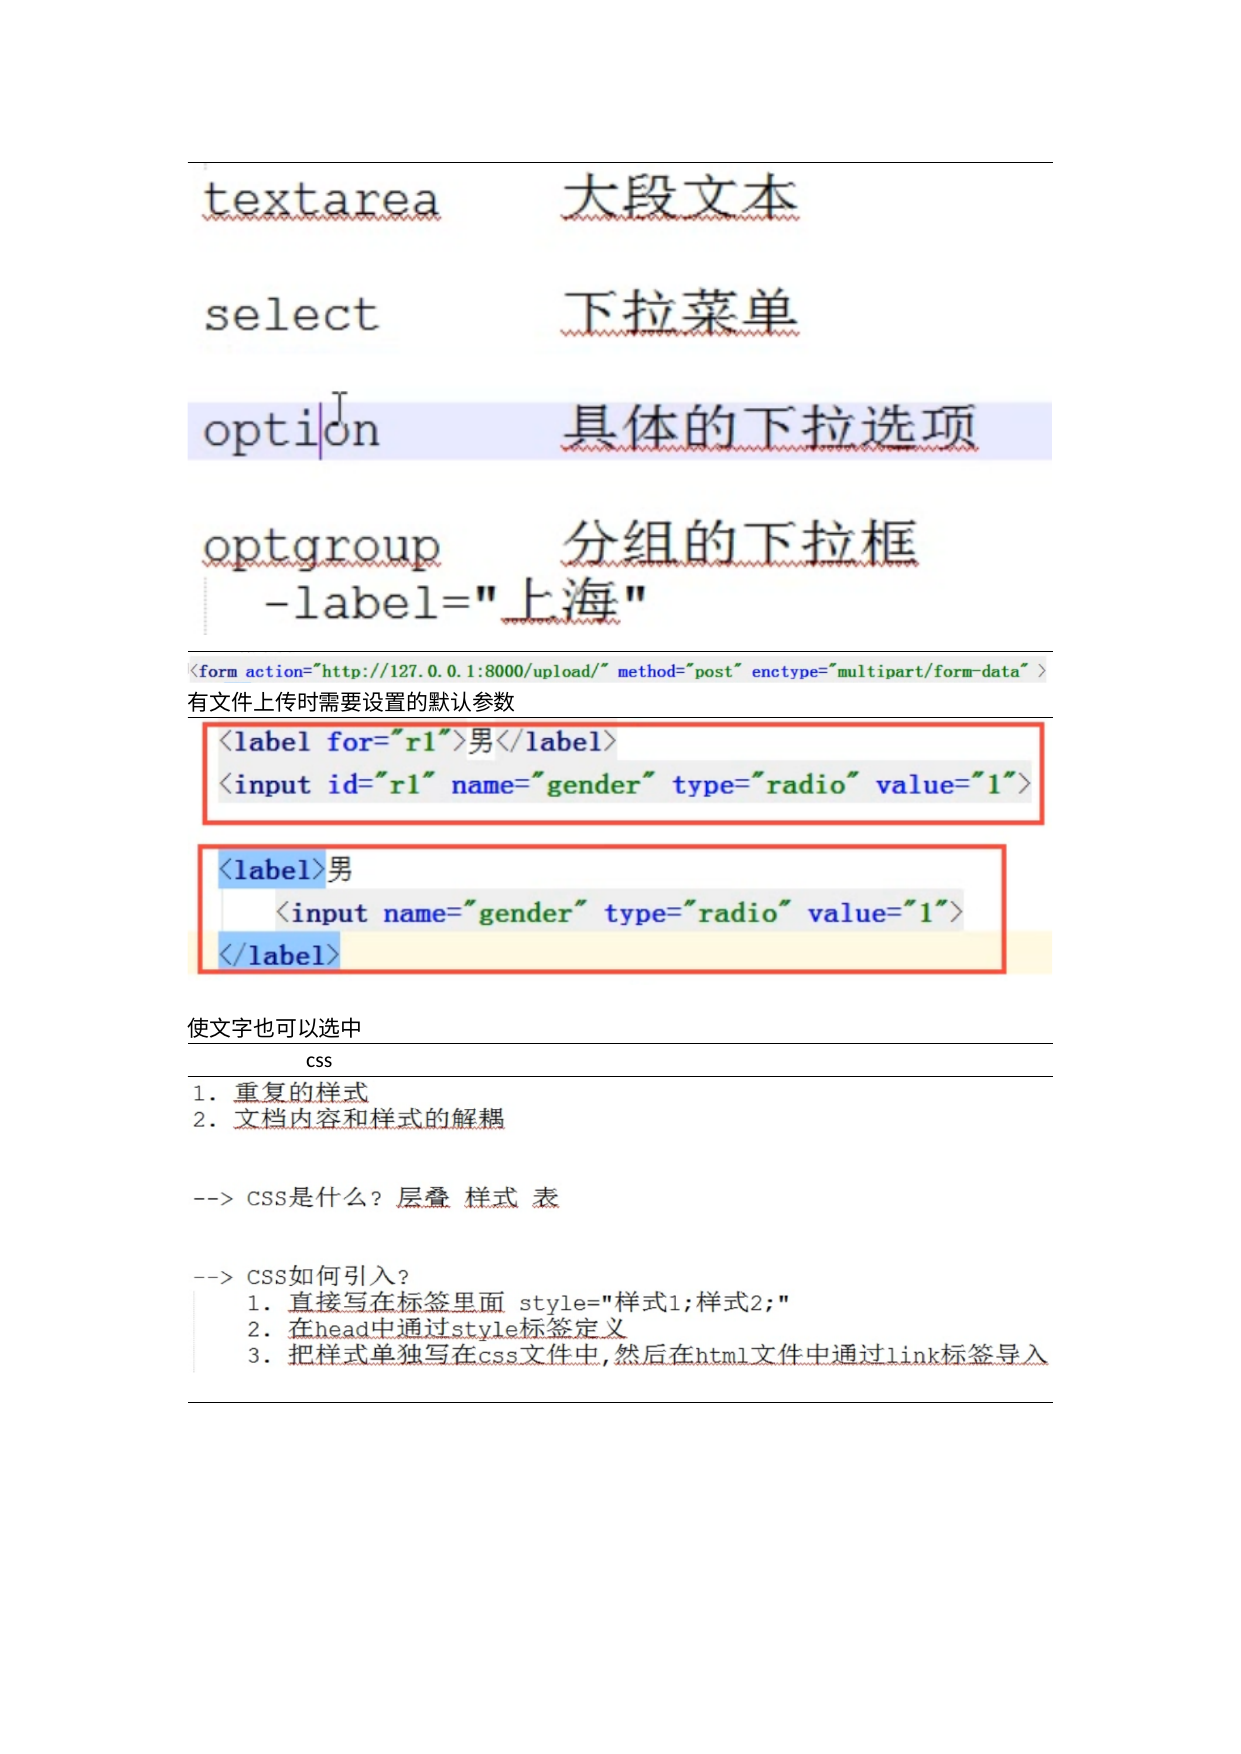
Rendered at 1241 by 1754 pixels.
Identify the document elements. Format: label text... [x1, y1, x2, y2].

picture [187, 718, 1053, 985]
picture [187, 651, 1051, 683]
text 有文件上传时需要设置的默认参数 [187, 684, 1053, 717]
text 使文字也可以选中 [187, 1009, 1053, 1044]
picture [187, 163, 1052, 635]
picture [187, 1077, 1052, 1373]
text css [187, 1044, 1053, 1076]
